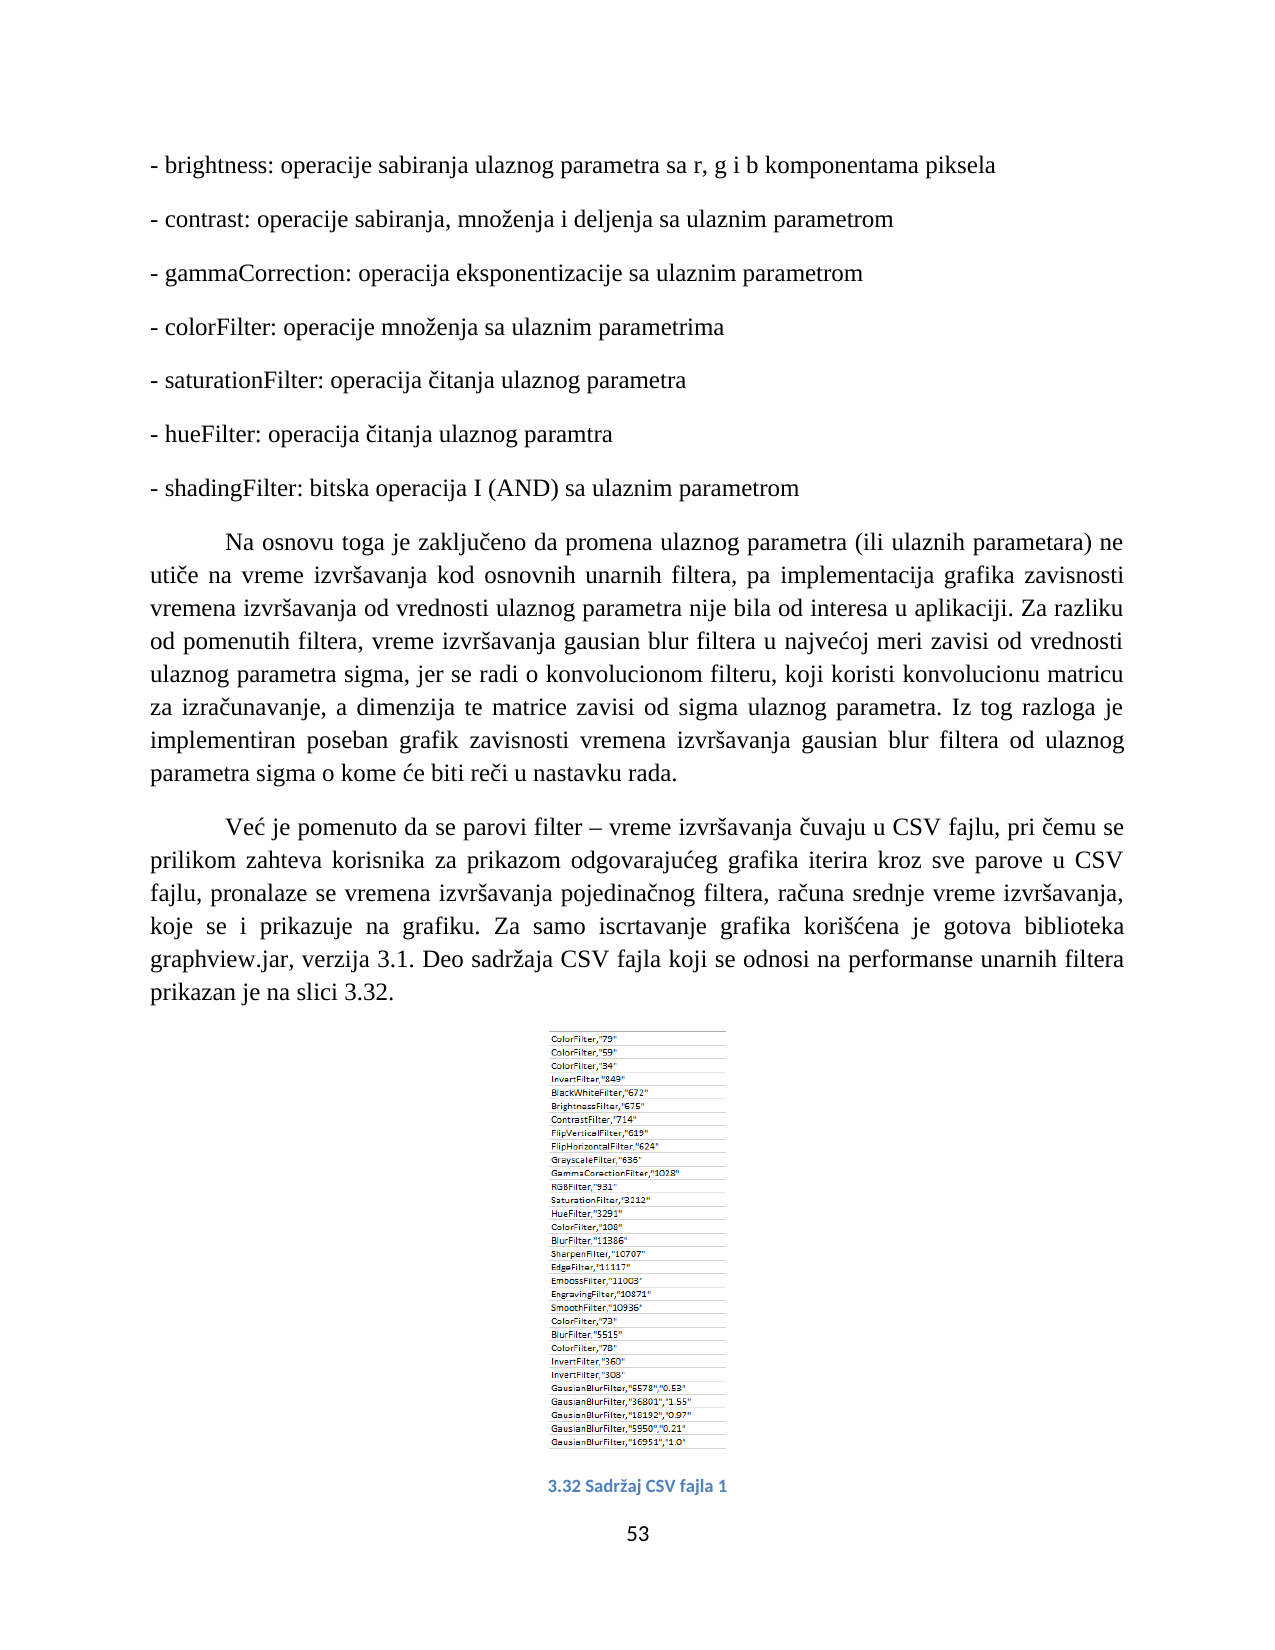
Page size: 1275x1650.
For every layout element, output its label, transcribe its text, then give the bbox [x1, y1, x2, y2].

text - hueFilter: operacija čitanja ulaznog paramtra [150, 419, 1125, 448]
picture [549, 1031, 726, 1450]
text Na osnovu toga je zaključeno da promena ulaznog parametra (ili ulaznih parametara) ne utiče na vreme izvršavanja kod osnovnih unarnih filtera, pa implementacija grafika zavisnosti vremena izvršavanja od vrednosti ulaznog parametra nije bila od interesa u aplikaciji. Za razliku od pomenutih filtera, vreme izvršavanja gausian blur filtera u najvećoj meri zavisi od vrednosti ulaznog parametra sigma, jer se radi o konvolucionom filteru, koji koristi konvolucionu matricu za izračunavanje, a dimenzija te matrice zavisi od sigma ulaznog parametra. Iz tog razloga je implementiran poseban grafik zavisnosti vremena izvršavanja gausian blur filtera od ulaznog parametra sigma o kome će biti reči u nastavku rada. [150, 527, 1125, 787]
text Već je pomenuto da se parovi filter – vreme izvršavanja čuvaju u CSV fajlu, pri čemu se prilikom zahteva korisnika za prikazom odgovarajućeg grafika iterira kroz sve parove u CSV fajlu, pronalaze se vremena izvršavanja pojedinačnog filtera, računa srednje vreme izvršavanja, koje se i prikazuje na grafiku. Za samo iscrtavanje grafika korišćena je gotova biblioteka graphview.jar, verzija 3.1. Deo sadržaja CSV fajla koji se odnosi na performanse unarnih filtera prikazan je na slici 3.32. [150, 812, 1125, 1006]
text - brightness: operacije sabiranja ulaznog parametra sa r, g i b komponentama piksela [150, 150, 1125, 179]
text - gammaCorrection: operacija eksponentizacije sa ulaznim parametrom [150, 258, 1125, 286]
text - contrast: operacije sabiranja, množenja i deljenja sa ulaznim parametrom [150, 204, 1125, 233]
text - saturationFilter: operacija čitanja ulaznog parametra [150, 365, 1125, 394]
text 3.32 Sadržaj CSV fajla 1 [150, 1475, 1125, 1498]
text - shadingFilter: bitska operacija I (AND) sa ulaznim parametrom [150, 473, 1125, 502]
text - colorFilter: operacije množenja sa ulaznim parametrima [150, 312, 1125, 340]
